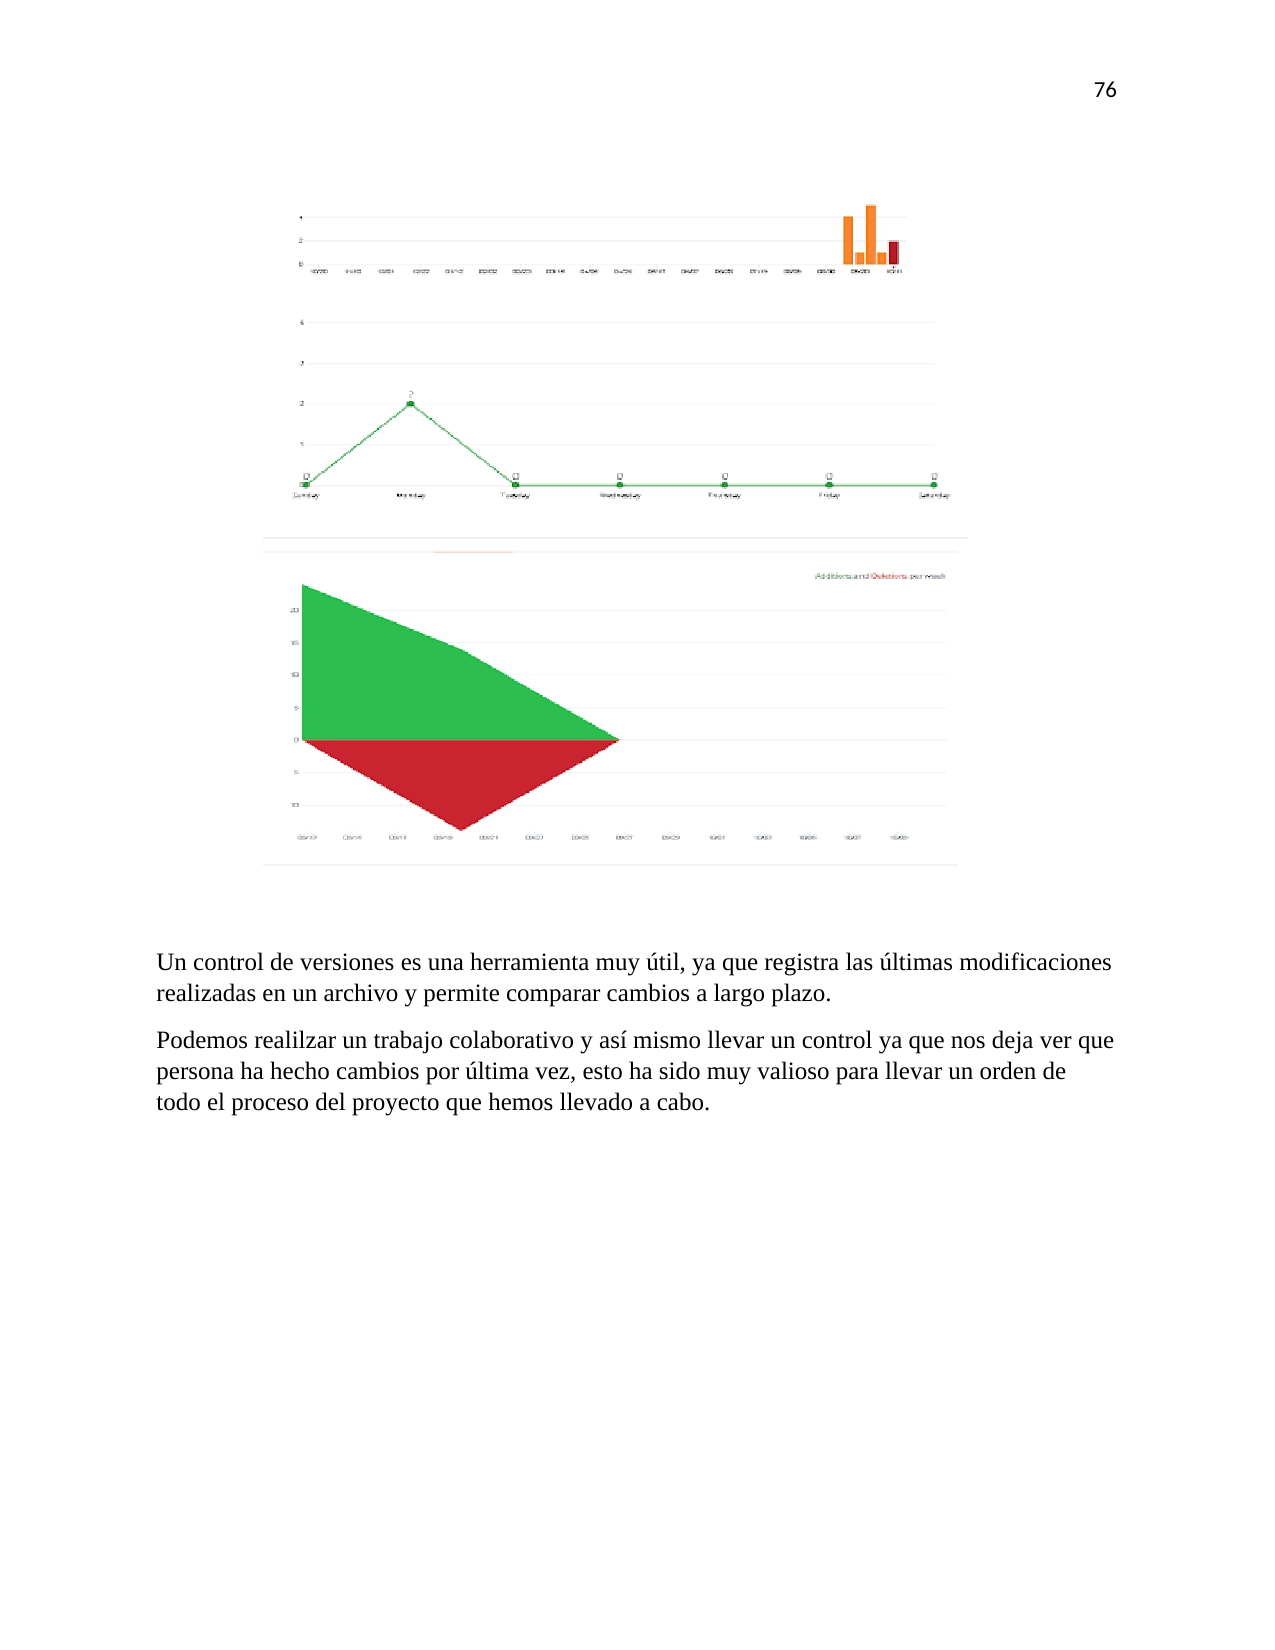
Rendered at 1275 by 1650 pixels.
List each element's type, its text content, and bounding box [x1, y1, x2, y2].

text Podemos realilzar un trabajo colaborativo y así mismo llevar un control ya que nos deja ver que persona ha hecho cambios por última vez, esto ha sido muy valioso para llevar un orden de todo el proceso del proyecto que hemos llevado a cabo. [156, 1025, 1117, 1116]
picture [156, 139, 1099, 928]
text Un control de versiones es una herramienta muy útil, ya que registra las últimas modificaciones realizadas en un archivo y permite comparar cambios a largo plazo. [156, 947, 1117, 1006]
